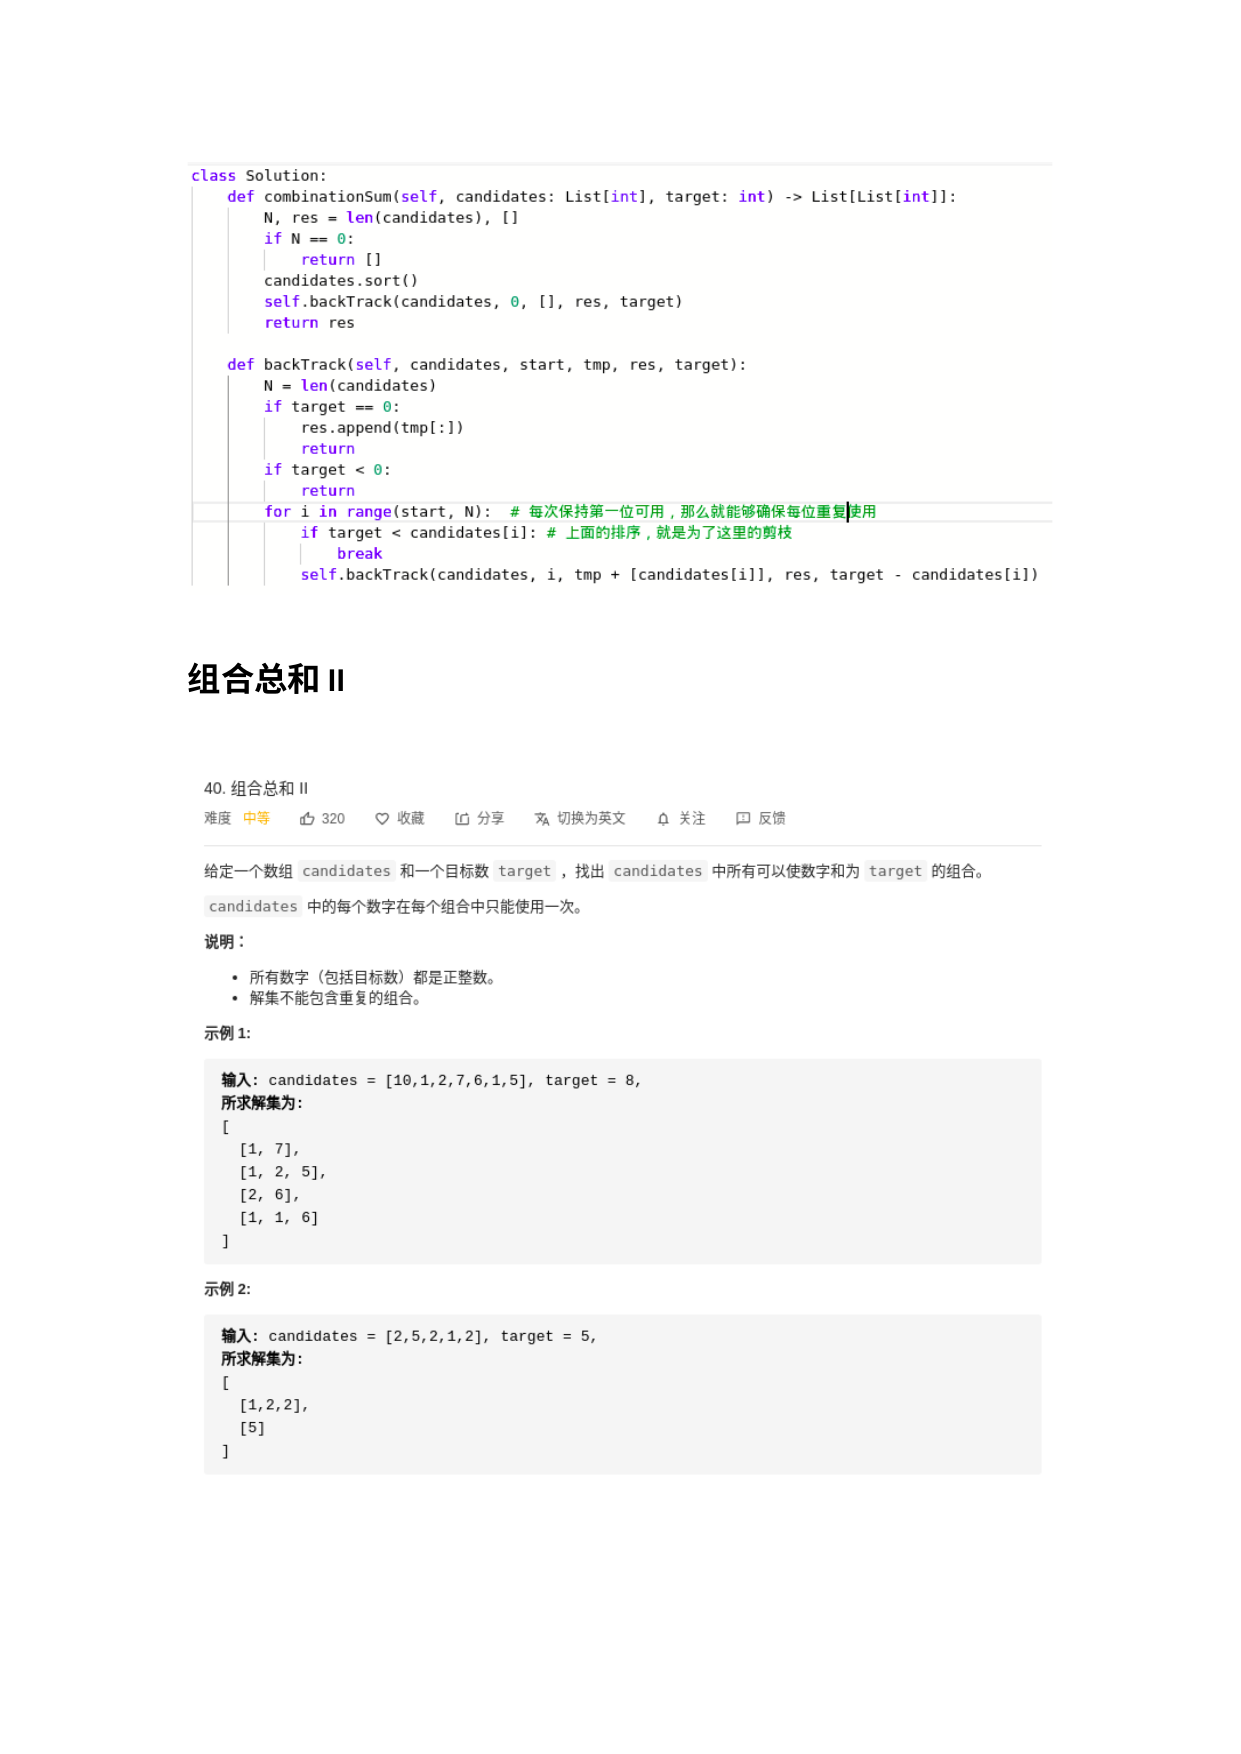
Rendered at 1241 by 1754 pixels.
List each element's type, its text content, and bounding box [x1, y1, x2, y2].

subtitle 组合总和II [187, 644, 1053, 709]
picture [187, 162, 1053, 595]
picture [187, 771, 1053, 1486]
